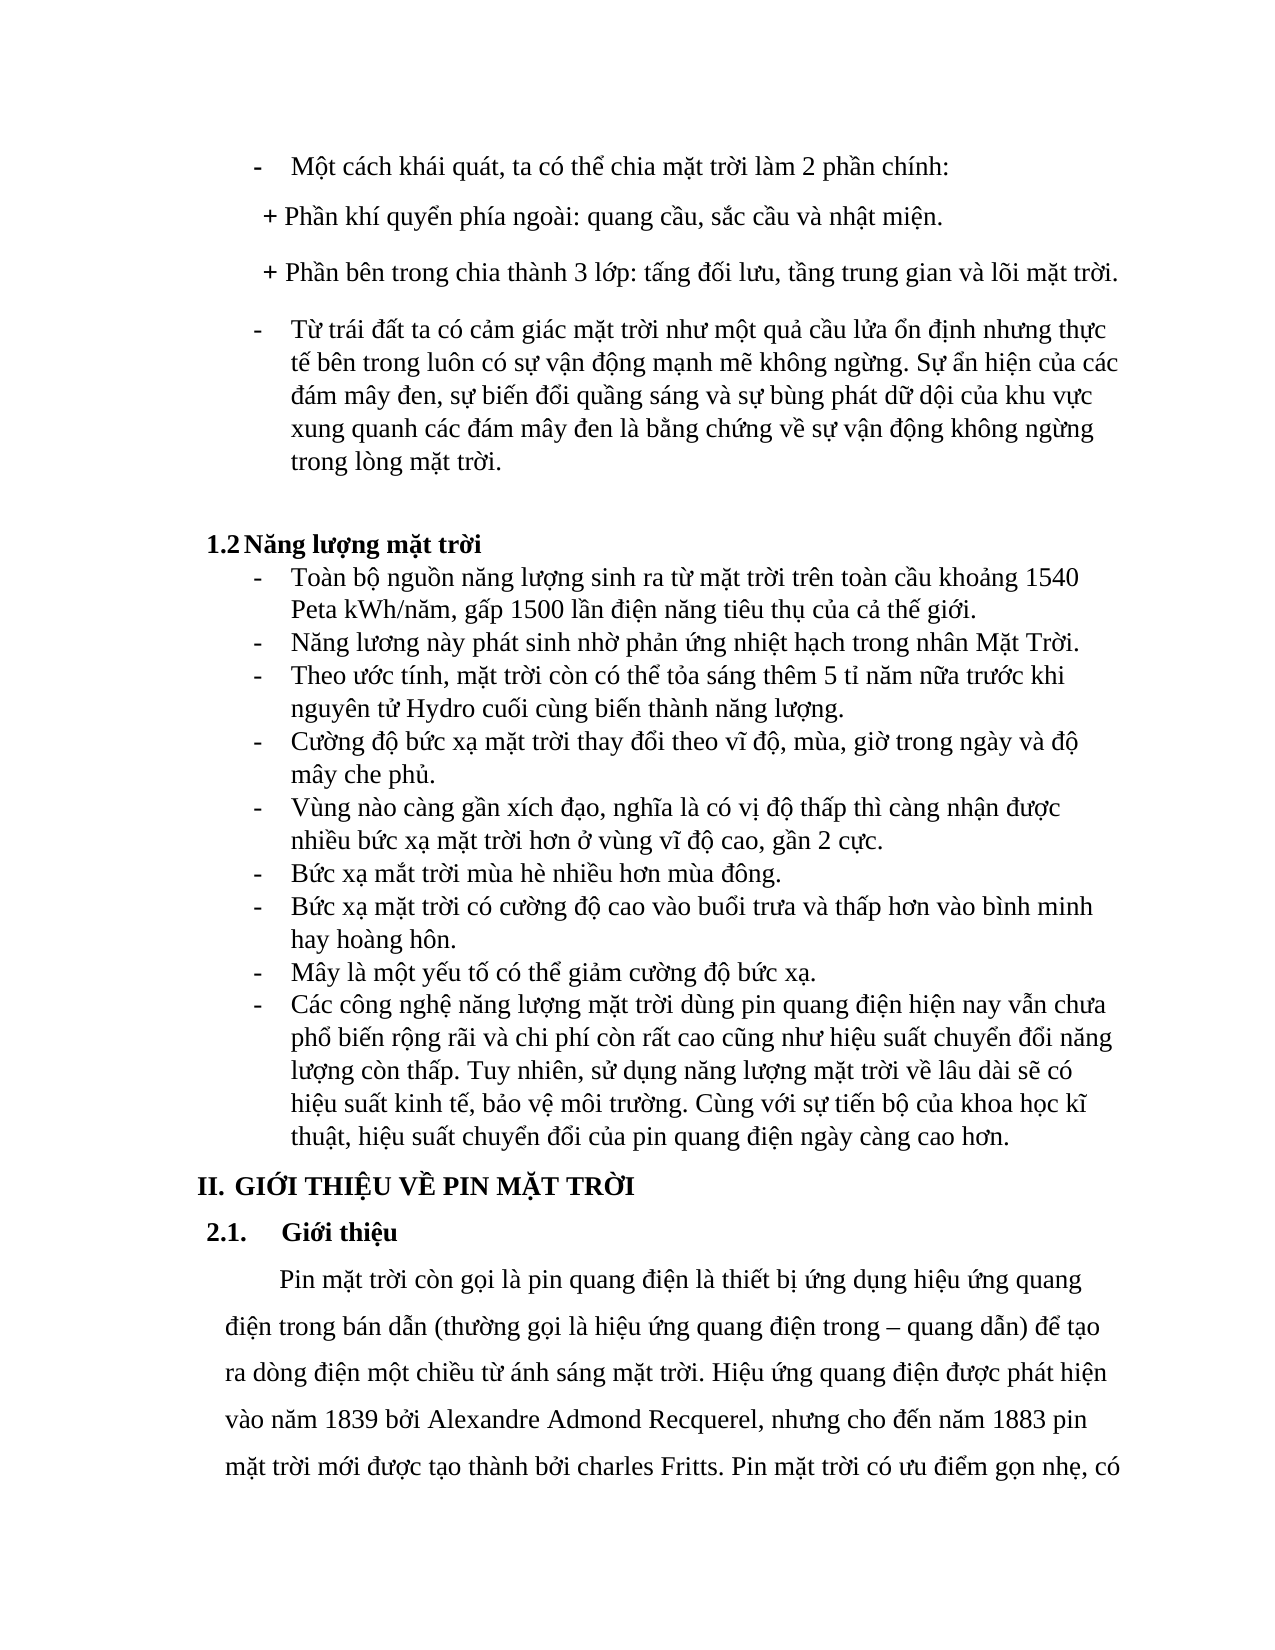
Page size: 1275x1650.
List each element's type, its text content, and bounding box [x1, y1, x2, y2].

text + Phần bên trong chia thành 3 lớp: tấng đối lưu, tầng trung gian và lõi mặt trời. [262, 256, 1125, 288]
subtitle GIỚI THIỆU VỀ PIN MẶT TRỜI [197, 1170, 1125, 1201]
list Một cách khái quát, ta có thể chia mặt trời làm 2 phần chính: [253, 150, 1125, 181]
list Các công nghệ năng lượng mặt trời dùng pin quang điện hiện nay vẫn chưa phổ biến rộng rãi và chi phí còn rất cao cũng như hiệu suất chuyển đổi năng lượng còn thấp. Tuy nhiên, sử dụng năng lượng mặt trời về lâu dài sẽ có hiệu suất kinh tế, bảo vệ môi trường. Cùng với sự tiến bộ của khoa học kĩ thuật, hiệu suất chuyển đổi của pin quang điện ngày càng cao hơn. [253, 989, 1125, 1151]
list Theo ước tính, mặt trời còn có thể tỏa sáng thêm 5 tỉ năm nữa trước khi nguyên tử Hydro cuối cùng biến thành năng lượng. [253, 659, 1125, 723]
list Toàn bộ nguồn năng lượng sinh ra từ mặt trời trên toàn cầu khoảng 1540 Peta kWh/năm, gấp 1500 lần điện năng tiêu thụ của cả thế giới. [253, 561, 1125, 625]
text + Phần khí quyển phía ngoài: quang cầu, sắc cầu và nhật miện. [262, 199, 1125, 231]
list Mây là một yếu tố có thể giảm cường độ bức xạ. [253, 956, 1125, 987]
list Bức xạ mắt trời mùa hè nhiều hơn mùa đông. [253, 857, 1125, 888]
list Vùng nào càng gần xích đạo, nghĩa là có vị độ thấp thì càng nhận được nhiều bức xạ mặt trời hơn ở vùng vĩ độ cao, gần 2 cực. [253, 791, 1125, 855]
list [225, 1263, 1125, 1481]
list Cường độ bức xạ mặt trời thay đổi theo vĩ độ, mùa, giờ trong ngày và độ mây che phủ. [253, 725, 1125, 789]
subtitle Năng lượng mặt trời [206, 528, 1125, 559]
list Năng lương này phát sinh nhờ phản ứng nhiệt hạch trong nhân Mặt Trời. [253, 627, 1125, 658]
list Bức xạ mặt trời có cường độ cao vào buổi trưa và thấp hơn vào bình minh hay hoàng hôn. [253, 890, 1125, 954]
list Giới thiệu [206, 1217, 1125, 1248]
list Từ trái đất ta có cảm giác mặt trời như một quả cầu lửa ổn định nhưng thực tế bên trong luôn có sự vận động mạnh mẽ không ngừng. Sự ẩn hiện của các đám mây đen, sự biến đổi quầng sáng và sự bùng phát dữ dội của khu vực xung quanh các đám mây đen là bằng chứng về sự vận động không ngừng trong lòng mặt trời. [253, 313, 1125, 476]
